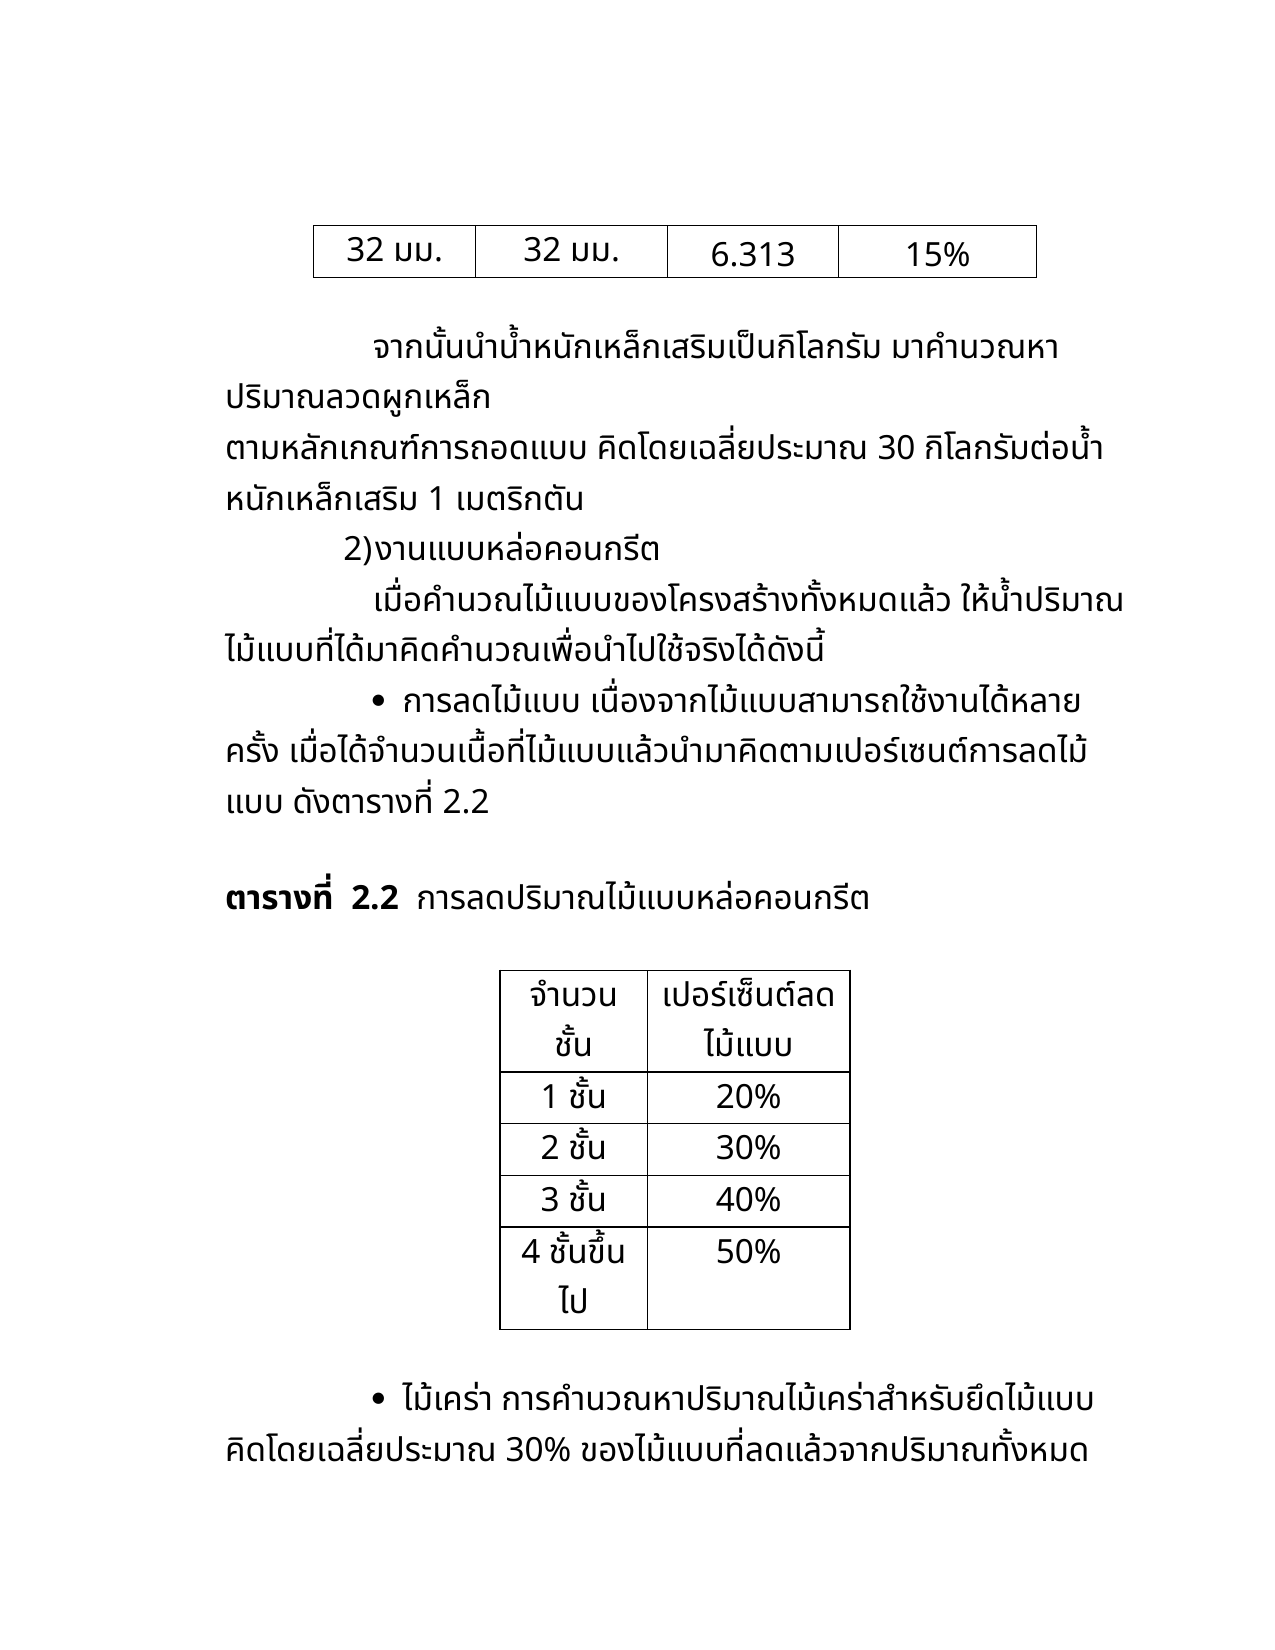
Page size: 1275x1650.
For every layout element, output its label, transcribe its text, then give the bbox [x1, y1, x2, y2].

table_cell 15% [839, 226, 1036, 277]
text 2) งานแบบหล่อคอนกรีต [225, 525, 1125, 576]
text จากนั้นนำน้ำหนักเหล็กเสริมเป็นกิโลกรัม มาคำนวณหาปริมาณลวดผูกเหล็ก ตามหลักเกณฑ์การถอดแบบ คิดโดยเฉลี่ยประมาณ 30 กิโลกรัมต่อน้ำหนักเหล็กเสริม 1 เมตริกตัน [225, 323, 1125, 525]
text เมื่อคำนวณไม้แบบของโครงสร้างทั้งหมดแล้ว ให้น้ำปริมาณไม้แบบที่ได้มาคิดคำนวณเพื่อนำไปใช้จริงได้ดังนี้ [225, 576, 1125, 677]
table_cell 30% [648, 1124, 849, 1175]
text ตารางที่ 2.2 การลดปริมาณไม้แบบหล่อคอนกรีต [225, 873, 1125, 924]
table_cell 2 ชั้น [501, 1124, 647, 1175]
table_cell 32 มม. [314, 226, 475, 277]
list การลดไม้แบบ เนื่องจากไม้แบบสามารถใช้งานได้หลายครั้ง เมื่อได้จำนวนเนื้อที่ไม้แบบแล้วนำมาคิดตามเปอร์เซนต์การลดไม้แบบ ดังตารางที่ 2.2 [225, 677, 1125, 828]
table_header เปอร์เซ็นต์ลดไม้แบบ [648, 971, 849, 1071]
table_cell 40% [648, 1176, 849, 1226]
table_cell 6.313 [668, 226, 838, 277]
table_cell 50% [648, 1228, 849, 1328]
table_cell 1 ชั้น [501, 1073, 647, 1123]
table_header จำนวนชั้น [501, 971, 647, 1071]
table_cell 4 ชั้นขึ้นไป [501, 1228, 647, 1328]
table_cell 32 มม. [476, 226, 667, 277]
list ไม้เคร่า การคำนวณหาปริมาณไม้เคร่าสำหรับยึดไม้แบบ คิดโดยเฉลี่ยประมาณ 30% ของไม้แบบที่ลดแล้วจากปริมาณทั้งหมด [225, 1375, 1125, 1476]
table_cell 20% [648, 1073, 849, 1123]
table_cell 3 ชั้น [501, 1176, 647, 1226]
